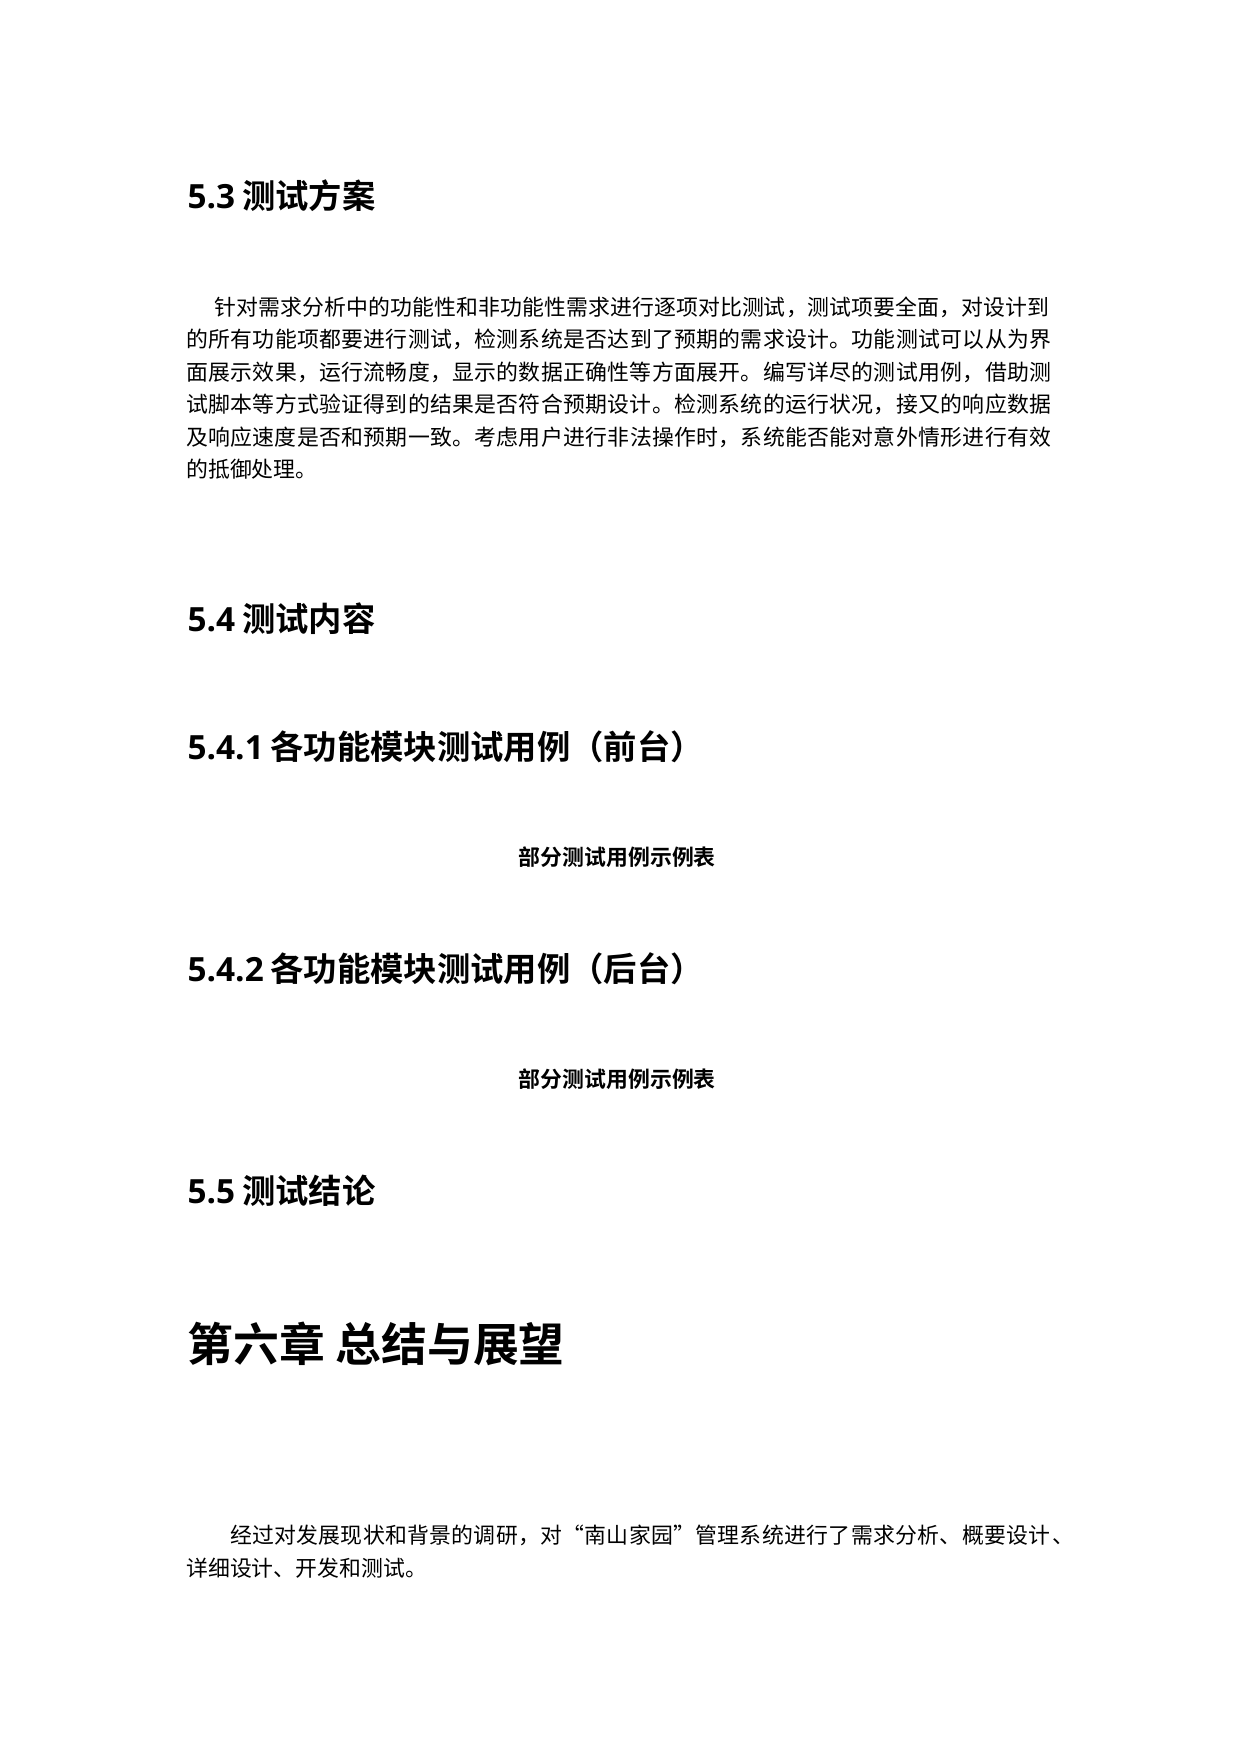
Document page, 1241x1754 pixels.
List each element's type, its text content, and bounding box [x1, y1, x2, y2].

text 针对需求分析中的功能性和⾮功能性需求进⾏逐项对⽐测试，测试项要全⾯，对设计到的所有功能项都要进⾏测试，检测系统是否达到了预期的需求设计。功能测试可以从为界⾯展⽰效果，运⾏流畅度，显⽰的数据正确性等⽅⾯展开。编写详尽的测试⽤例，借助测试脚本等⽅式验证得到的结果是否符合预期设计。检测系统的运⾏状况，接⼜的响应数据及响应速度是否和预期⼀致。考虑⽤户进⾏⾮法操作时，系统能否能对意外情形进⾏有效的抵御处理。 [186, 289, 1053, 484]
text 部分测试⽤例⽰例表 [187, 839, 1047, 872]
subtitle 第六章 总结与展望 [187, 1292, 1053, 1390]
subtitle 5.4.2各功能模块测试用例（后台） [187, 934, 1053, 999]
subtitle 5.3测试方案 [187, 162, 1053, 227]
subtitle 5.4测试内容 [187, 585, 1053, 650]
text 经过对发展现状和背景的调研，对“南山家园”管理系统进⾏了需求分析、概要设计、详细设计、开发和测试。 [186, 1518, 1053, 1583]
subtitle 5.4.1各功能模块测试用例（前台） [187, 712, 1053, 777]
text 部分测试⽤例⽰例表 [187, 1062, 1047, 1094]
subtitle 5.5测试结论 [187, 1157, 1053, 1222]
